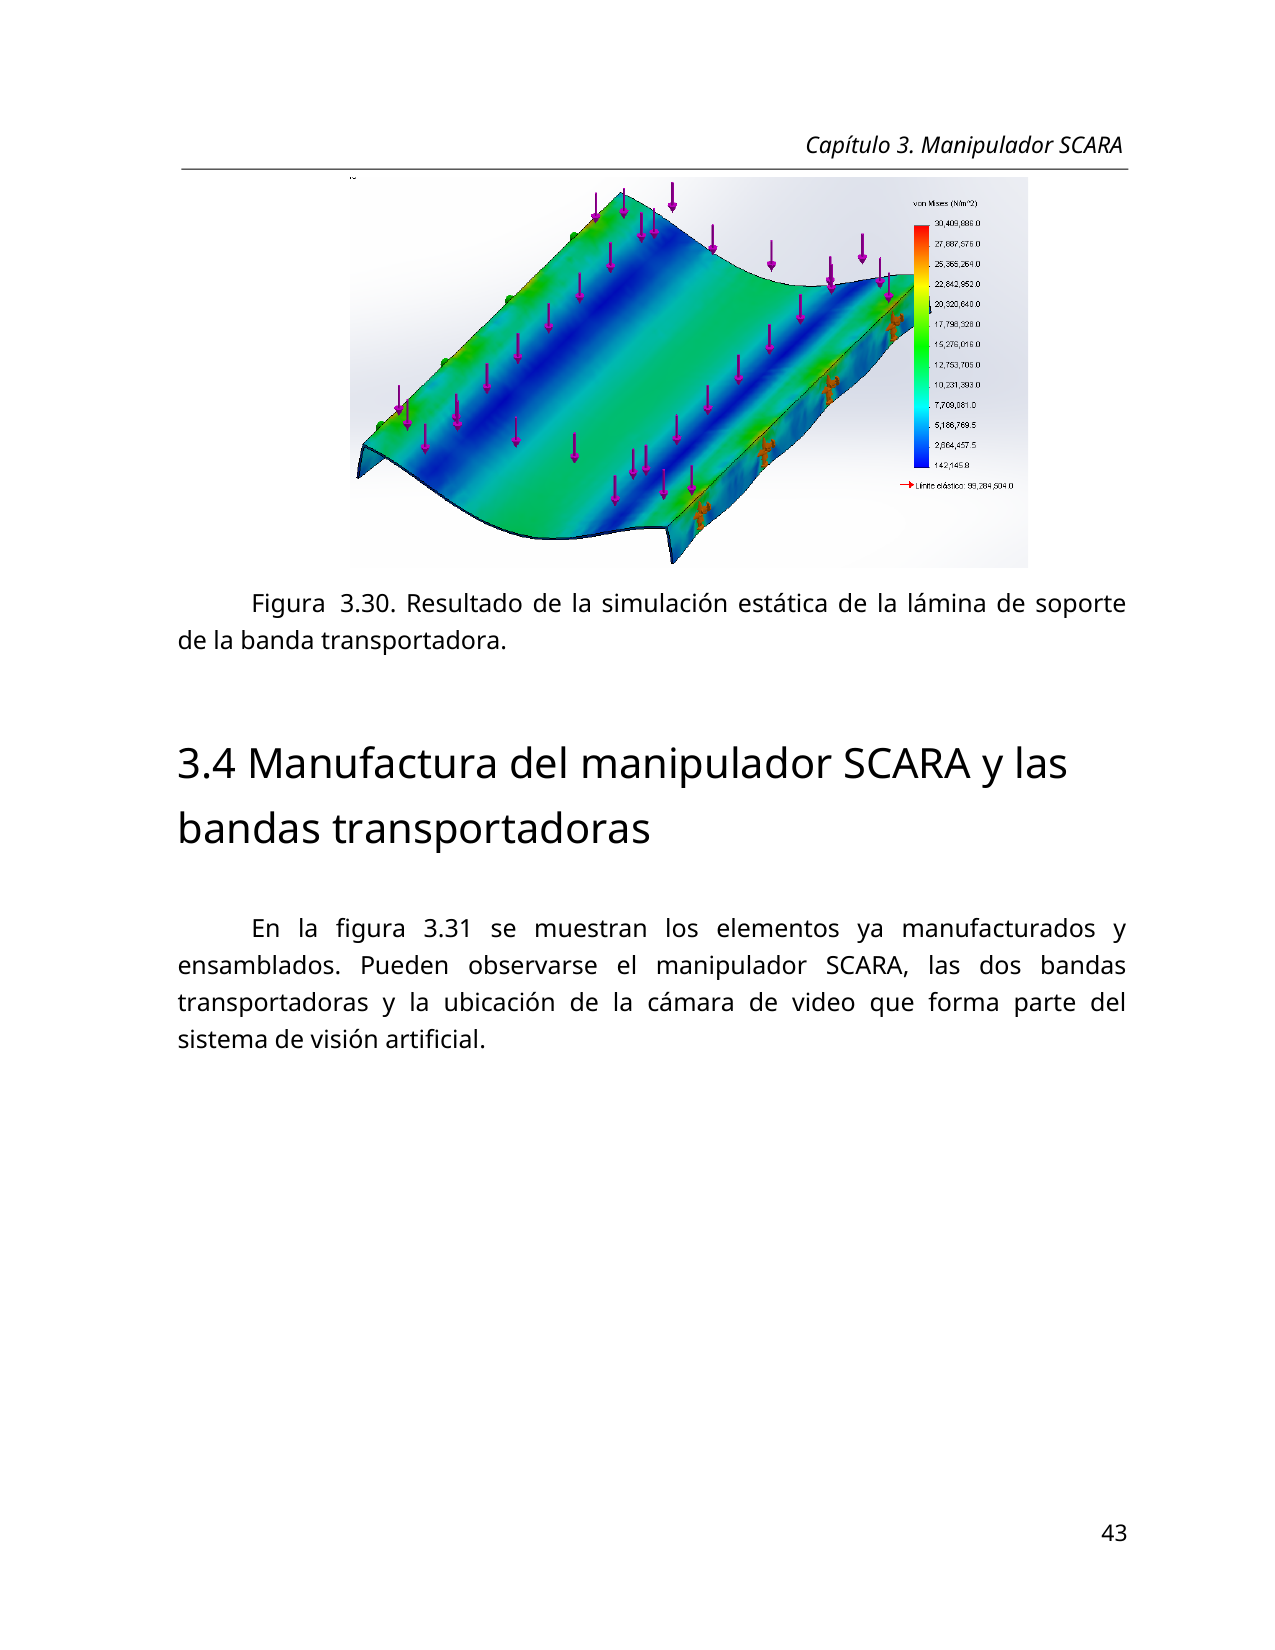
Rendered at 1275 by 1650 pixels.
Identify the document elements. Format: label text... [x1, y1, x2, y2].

picture [350, 177, 1029, 568]
text Figura323.30. Resultado de la simulación estática de la lámina de soporte de la banda transportadora. [177, 586, 1127, 657]
subtitle 3.4 Manufactura del manipulador SCARA y las bandas transportadoras [177, 734, 1127, 856]
text En la figura 3.31 se muestran los elementos ya manufacturados y ensamblados. Pueden observarse el manipulador SCARA, las dos bandas transportadoras y la ubicación de la cámara de video que forma parte del sistema de visión artificial. [177, 911, 1127, 1056]
